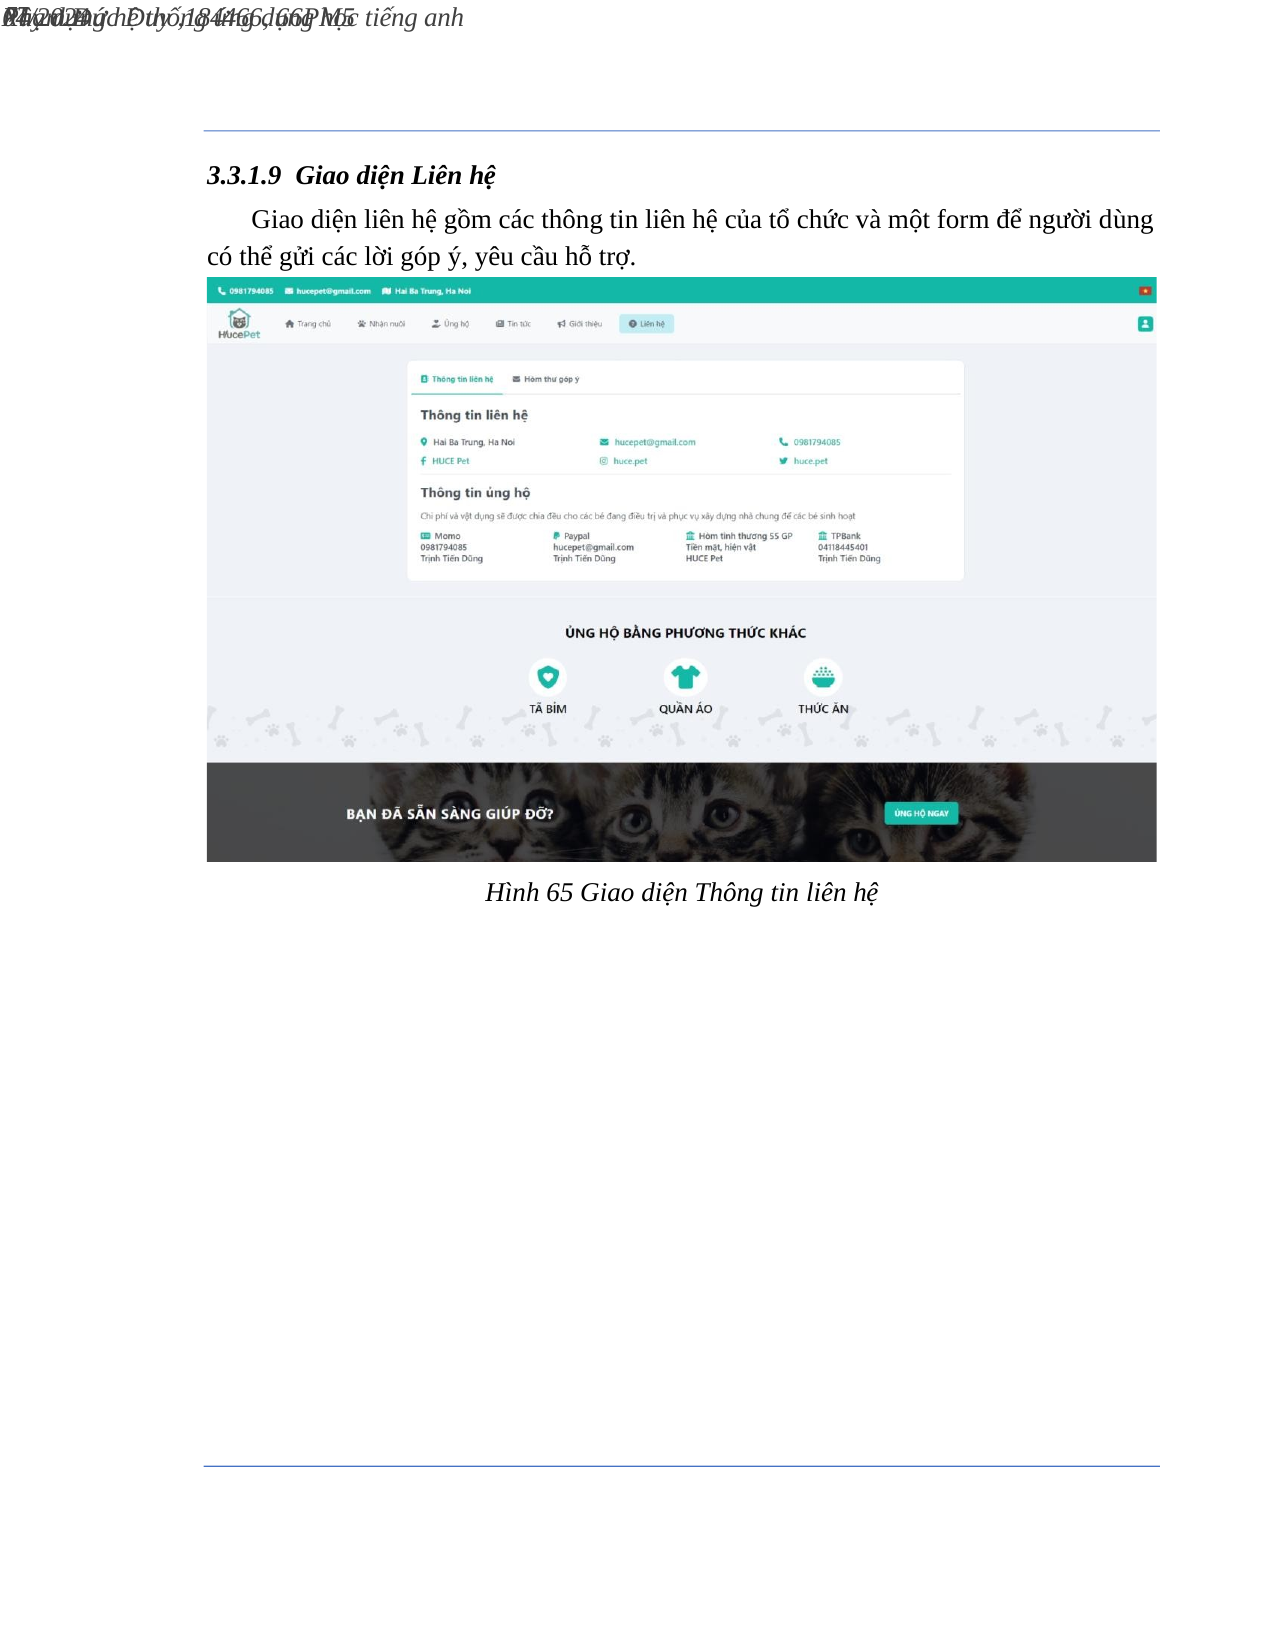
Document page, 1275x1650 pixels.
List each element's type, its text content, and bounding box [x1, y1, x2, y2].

text Giao diện liên hệ gồm các thông tin liên hệ của tổ chức và một form để người dùng có thể gửi các lời góp ý, yêu cầu hỗ trợ. [207, 203, 1156, 272]
text Hình 65 Giao diện Thông tin liên hệ [340, 876, 1023, 907]
picture [206, 277, 1157, 862]
subtitle Giao diện Liên hệ [207, 159, 1189, 191]
